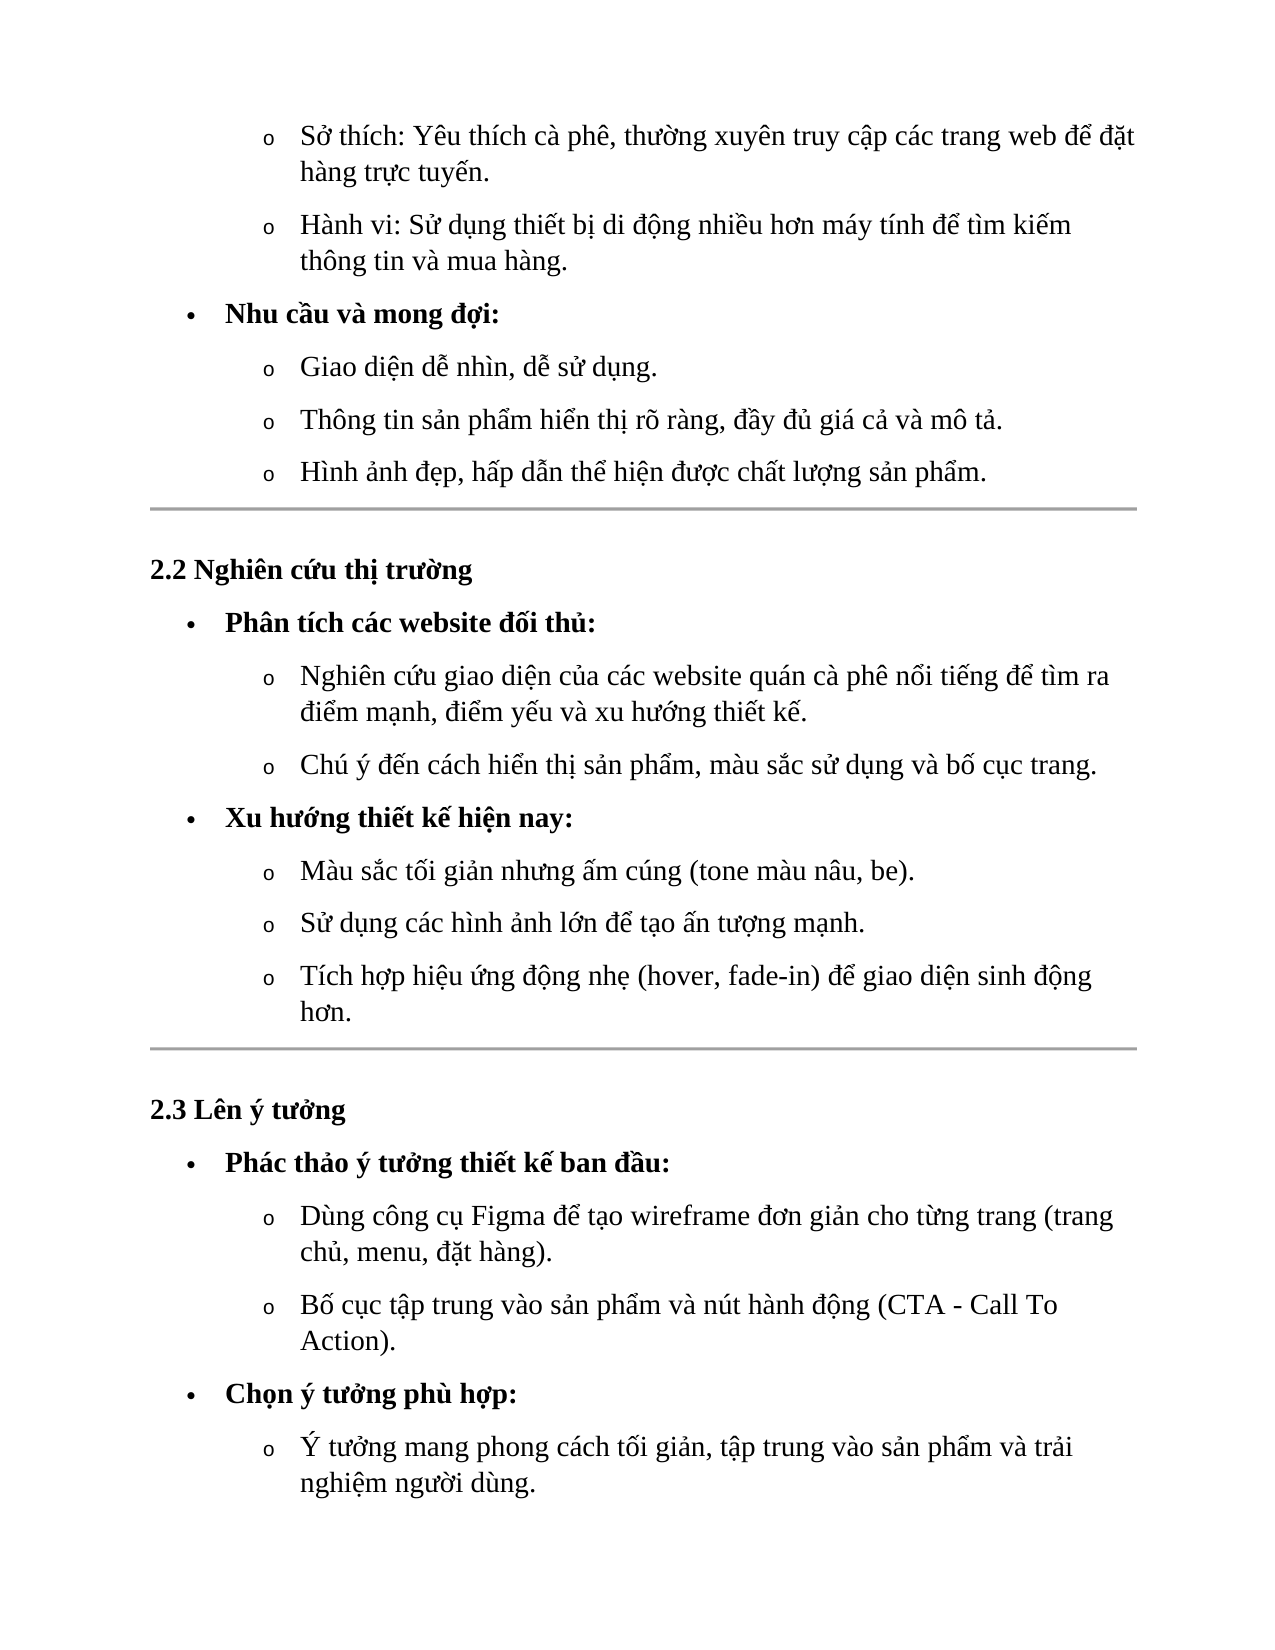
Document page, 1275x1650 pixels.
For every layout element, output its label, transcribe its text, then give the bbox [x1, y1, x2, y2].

list Nhu cầu và mong đợi: [187, 296, 1137, 330]
list Phác thảo ý tưởng thiết kế ban đầu: [187, 1145, 1137, 1179]
list Xu hướng thiết kế hiện nay: [187, 800, 1137, 833]
list Chọn ý tưởng phù hợp: [187, 1376, 1137, 1409]
list Tích hợp hiệu ứng động nhẹ (hover, fade-in) để giao diện sinh động hơn. [262, 958, 1137, 1028]
list Sử dụng các hình ảnh lớn để tạo ấn tượng mạnh. [262, 906, 1137, 939]
list Dùng công cụ Figma để tạo wireframe đơn giản cho từng trang (trang chủ, menu, đặt hàng). [262, 1198, 1137, 1268]
list Chú ý đến cách hiển thị sản phẩm, màu sắc sử dụng và bố cục trang. [262, 747, 1137, 781]
list Thông tin sản phẩm hiển thị rõ ràng, đầy đủ giá cả và mô tả. [262, 402, 1137, 435]
text 2.3 Lên ý tưởng [150, 1092, 1137, 1126]
list Phân tích các website đối thủ: [187, 605, 1137, 639]
list Ý tưởng mang phong cách tối giản, tập trung vào sản phẩm và trải nghiệm người dùng. [262, 1429, 1137, 1498]
list Sở thích: Yêu thích cà phê, thường xuyên truy cập các trang web để đặt hàng trực tuyến. [262, 118, 1137, 188]
list Màu sắc tối giản nhưng ấm cúng (tone màu nâu, be). [262, 853, 1137, 886]
text 2.2 Nghiên cứu thị trường [150, 552, 1137, 586]
list Giao diện dễ nhìn, dễ sử dụng. [262, 349, 1137, 382]
list Hình ảnh đẹp, hấp dẫn thể hiện được chất lượng sản phẩm. [262, 454, 1137, 488]
list Bố cục tập trung vào sản phẩm và nút hành động (CTA - Call To Action). [262, 1287, 1137, 1357]
list Hành vi: Sử dụng thiết bị di động nhiều hơn máy tính để tìm kiếm thông tin và mua hàng. [262, 207, 1137, 277]
list Nghiên cứu giao diện của các website quán cà phê nổi tiếng để tìm ra điểm mạnh, điểm yếu và xu hướng thiết kế. [262, 658, 1137, 728]
